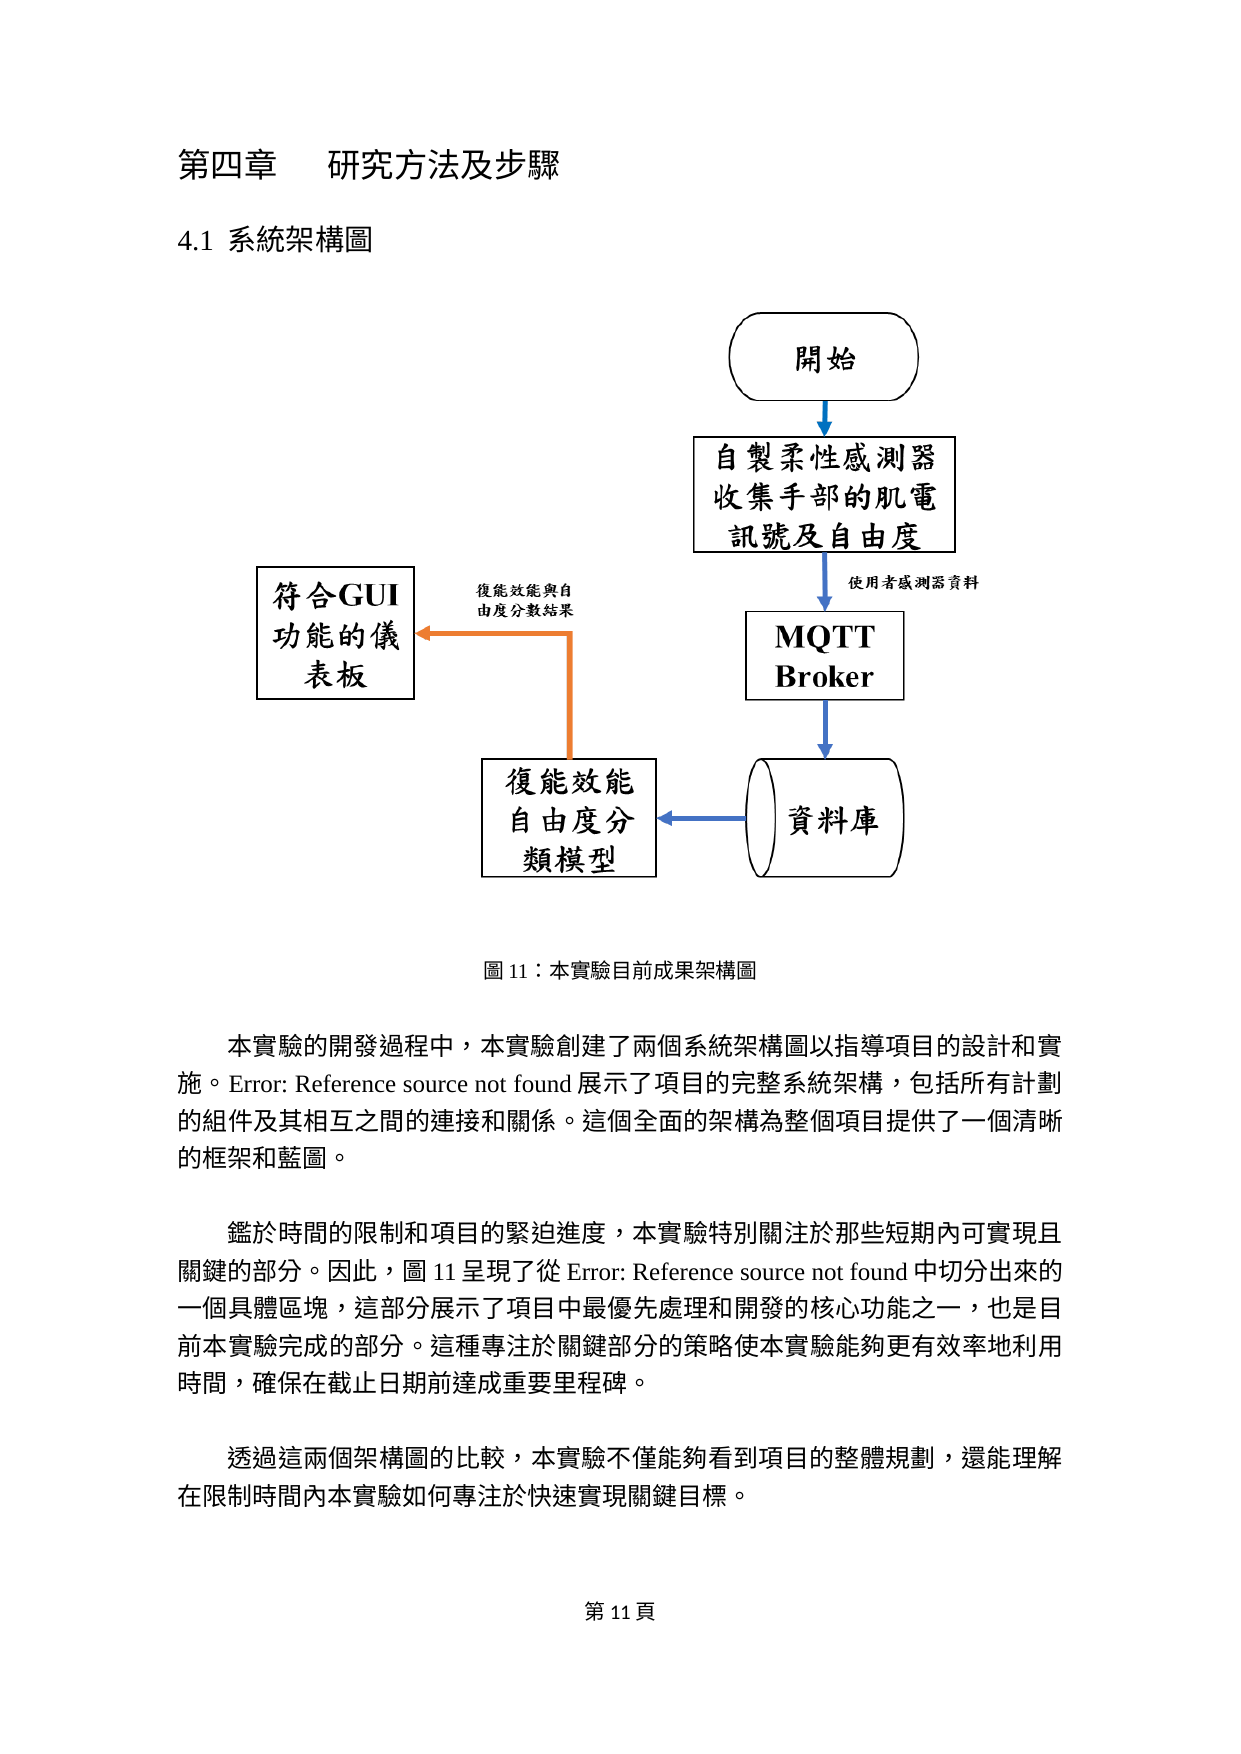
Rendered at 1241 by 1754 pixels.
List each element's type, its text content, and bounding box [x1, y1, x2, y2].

text 圖11：本實驗目前成果架構圖 [177, 950, 1063, 988]
text 透過這兩個架構圖的比較，本實驗不僅能夠看到項目的整體規劃，還能理解在限制時間內本實驗如何專注於快速實現關鍵目標。 [177, 1438, 1063, 1513]
picture [249, 312, 992, 898]
list 系統架構圖 [177, 200, 1063, 275]
list 研究方法及步驟 [177, 125, 1063, 200]
